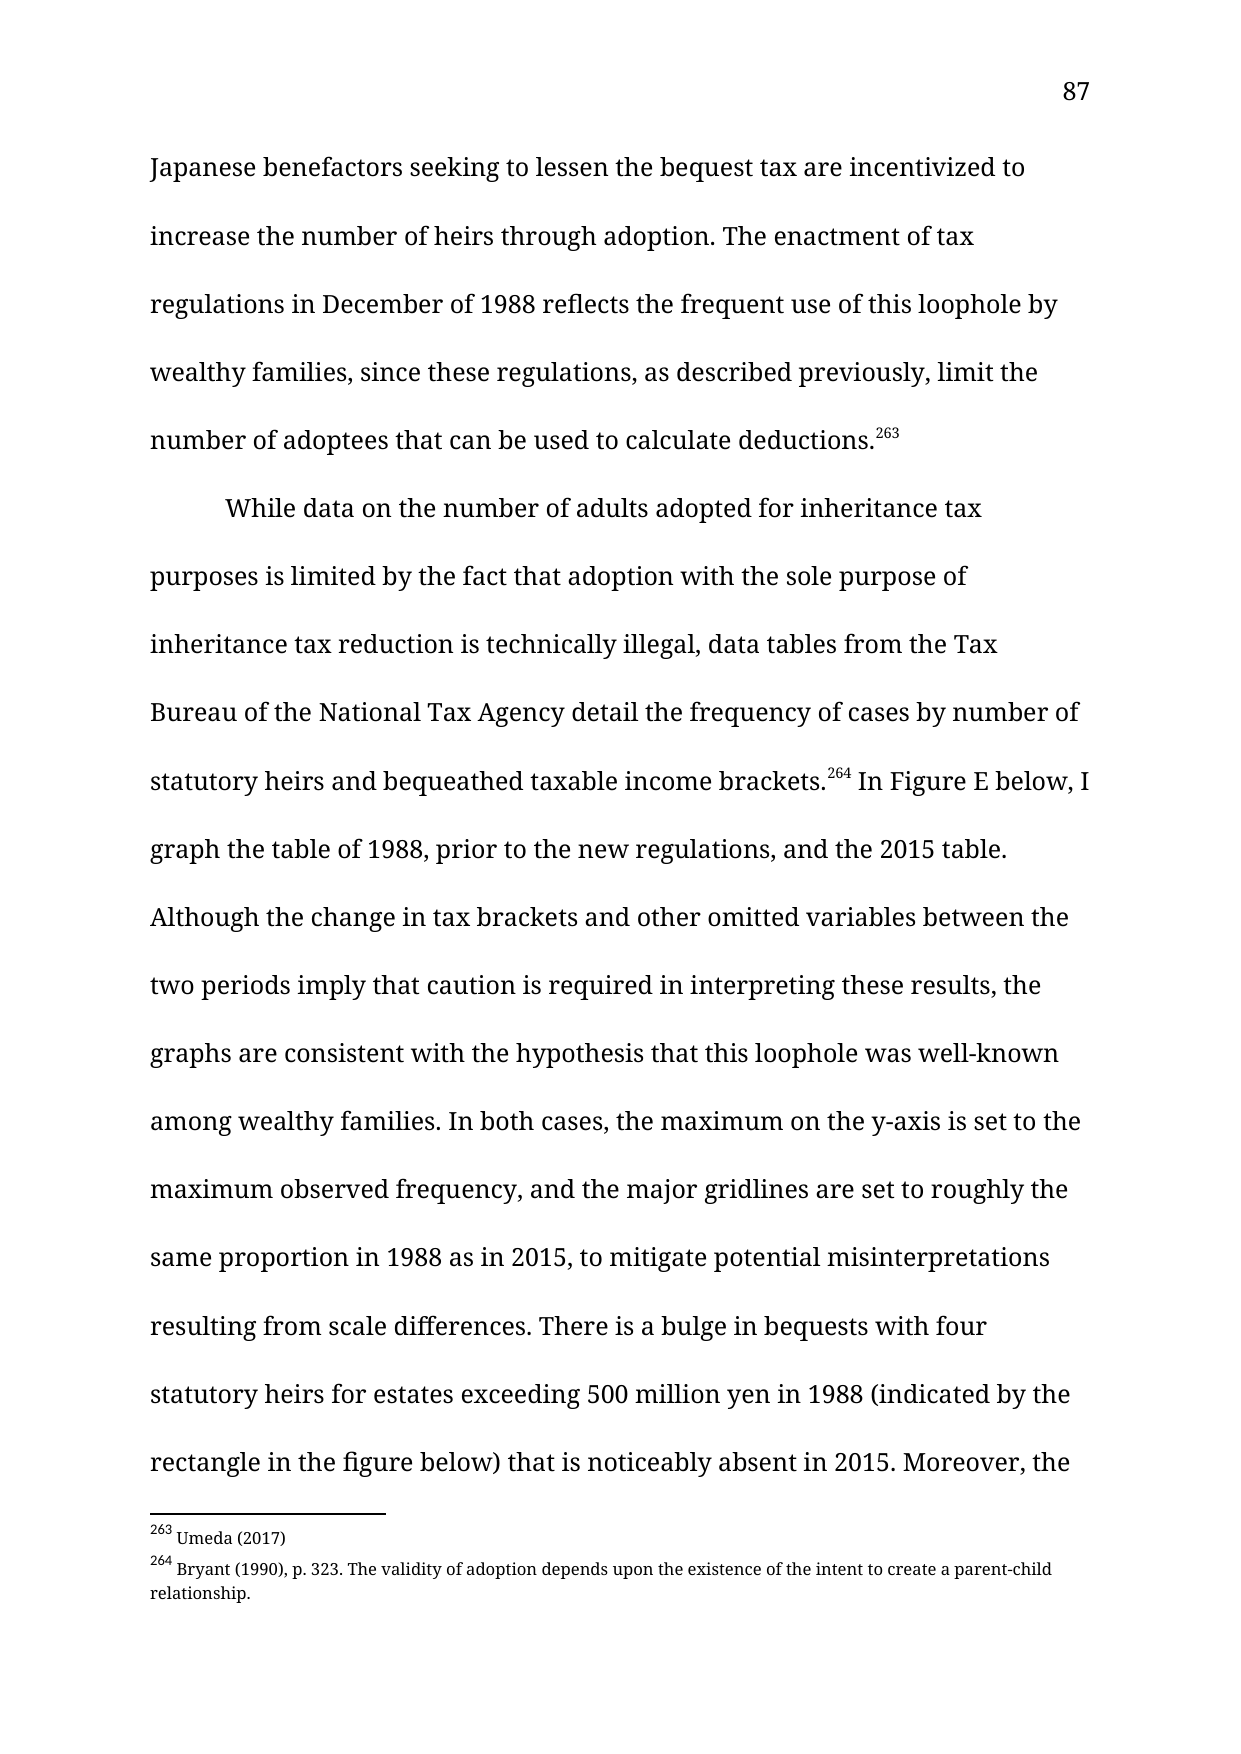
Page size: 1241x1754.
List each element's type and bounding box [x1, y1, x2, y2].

text [150, 150, 1090, 457]
text [150, 491, 1090, 1478]
